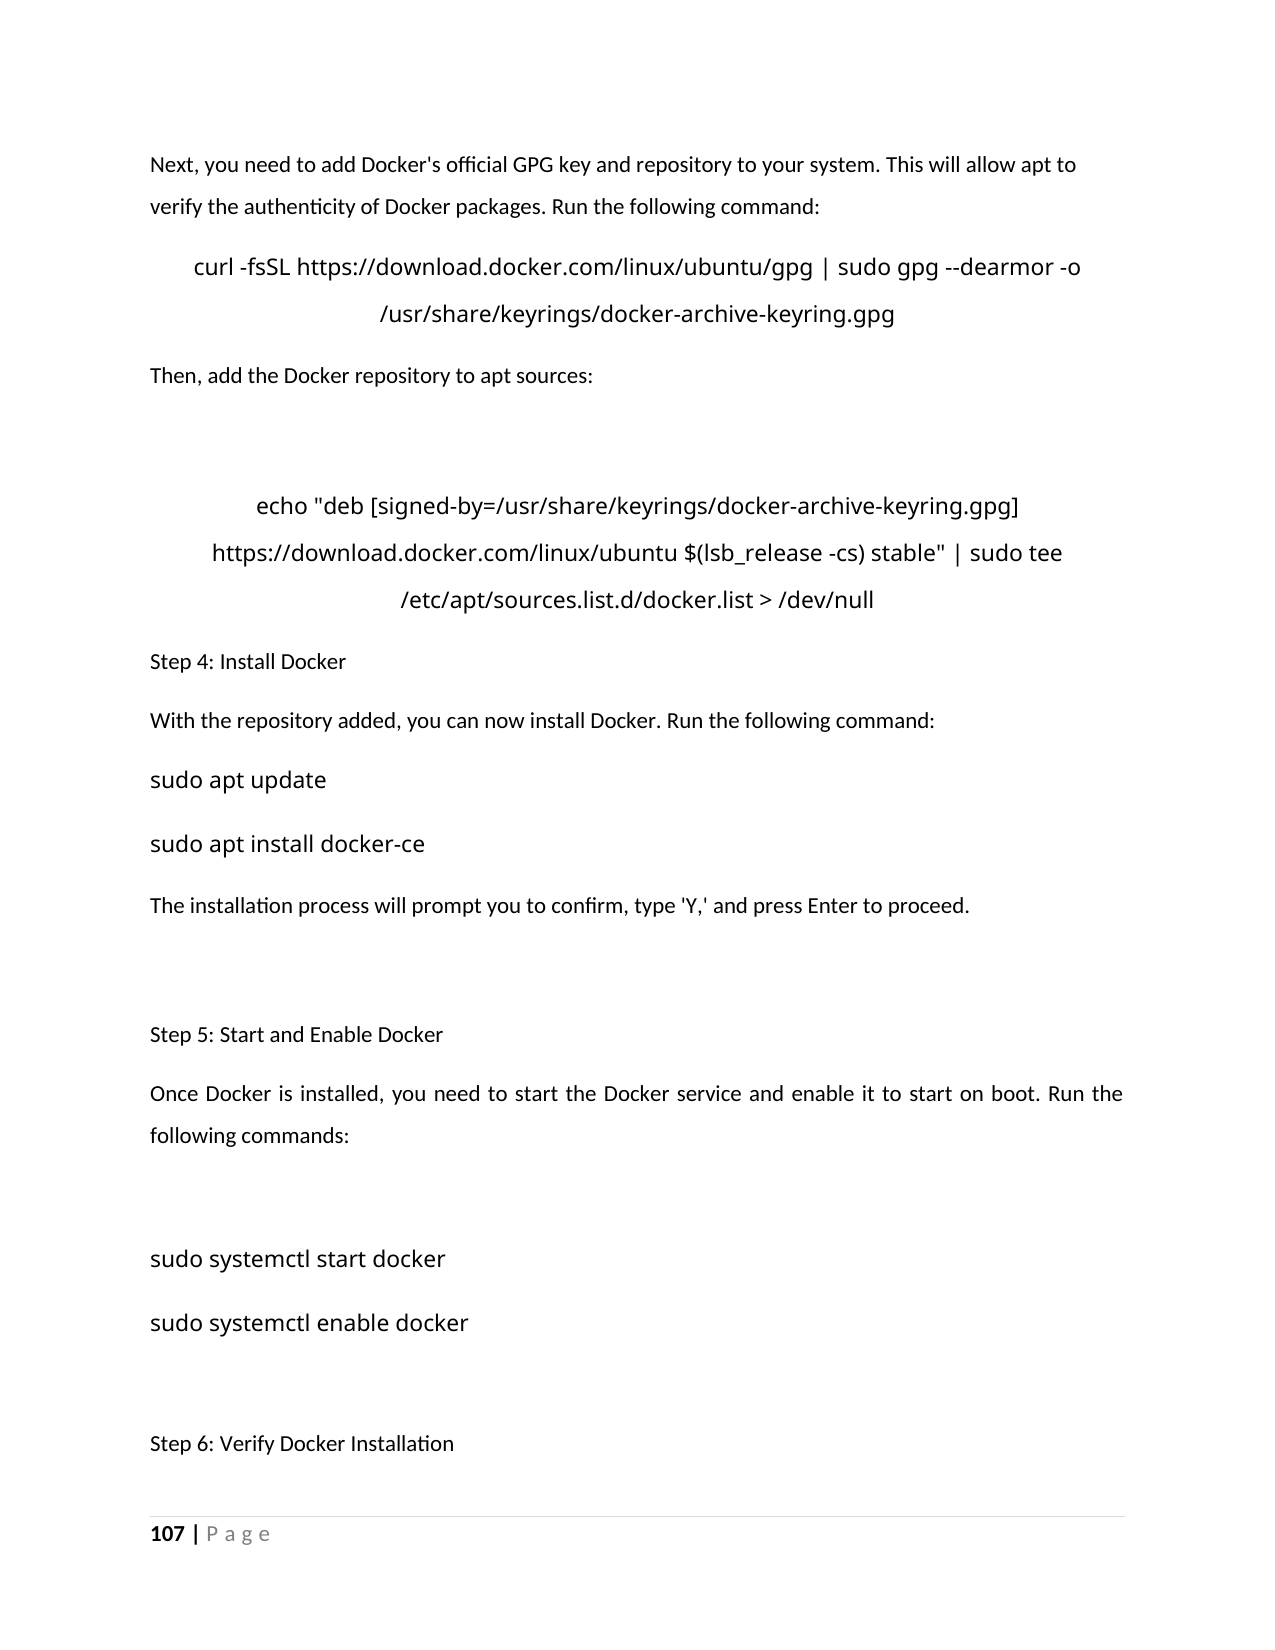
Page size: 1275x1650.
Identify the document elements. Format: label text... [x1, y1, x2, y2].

text Step 4: Install Docker [150, 647, 1125, 675]
text sudo systemctl start docker [150, 1243, 1125, 1274]
text curl -fsSL https://download.docker.com/linux/ubuntu/gpg | sudo gpg --dearmor -o /usr/share/keyrings/docker-archive-keyring.gpg [150, 251, 1125, 329]
text Step 5: Start and Enable Docker [150, 1020, 1125, 1048]
text sudo apt install docker-ce [150, 828, 1125, 859]
text Next, you need to add Docker's official GPG key and repository to your system. This will allow apt to verify the authenticity of Docker packages. Run the following command: [150, 150, 1125, 220]
text sudo apt update [150, 764, 1125, 796]
text Then, add the Docker repository to apt sources: [150, 361, 1125, 389]
text sudo systemctl enable docker [150, 1307, 1125, 1338]
text echo "deb [signed-by=/usr/share/keyrings/docker-archive-keyring.gpg] https://download.docker.com/linux/ubuntu $(lsb_release -cs) stable" | sudo tee /etc/apt/sources.list.d/docker.list > /dev/null [150, 490, 1125, 615]
text The installation process will prompt you to confirm, type 'Y,' and press Enter to proceed. [150, 891, 1125, 919]
text With the repository added, you can now install Docker. Run the following command: [150, 706, 1125, 734]
text Once Docker is installed, you need to start the Docker service and enable it to start on boot. Run the following commands: [150, 1079, 1125, 1149]
text Step 6: Verify Docker Installation [150, 1429, 1125, 1457]
